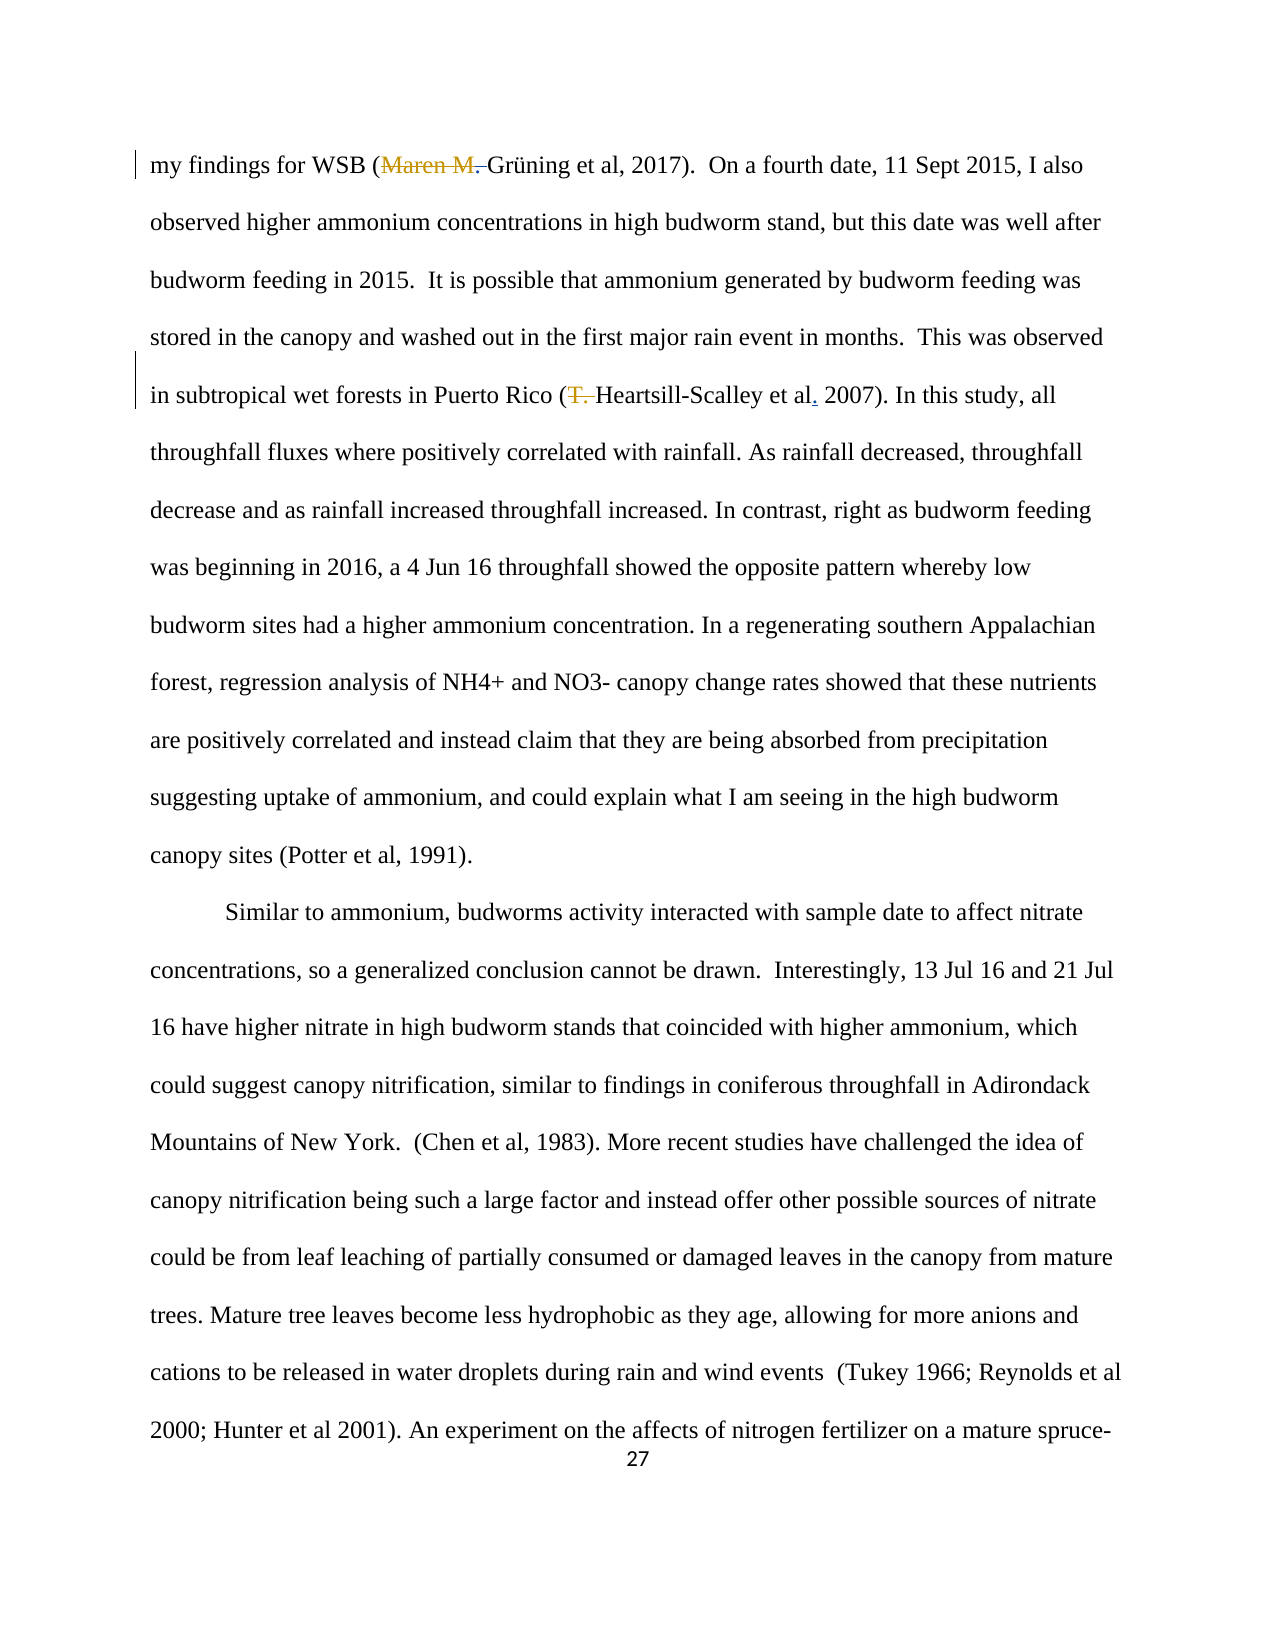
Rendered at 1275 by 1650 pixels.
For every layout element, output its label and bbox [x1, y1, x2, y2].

text [150, 897, 1125, 1444]
text [150, 150, 1125, 869]
